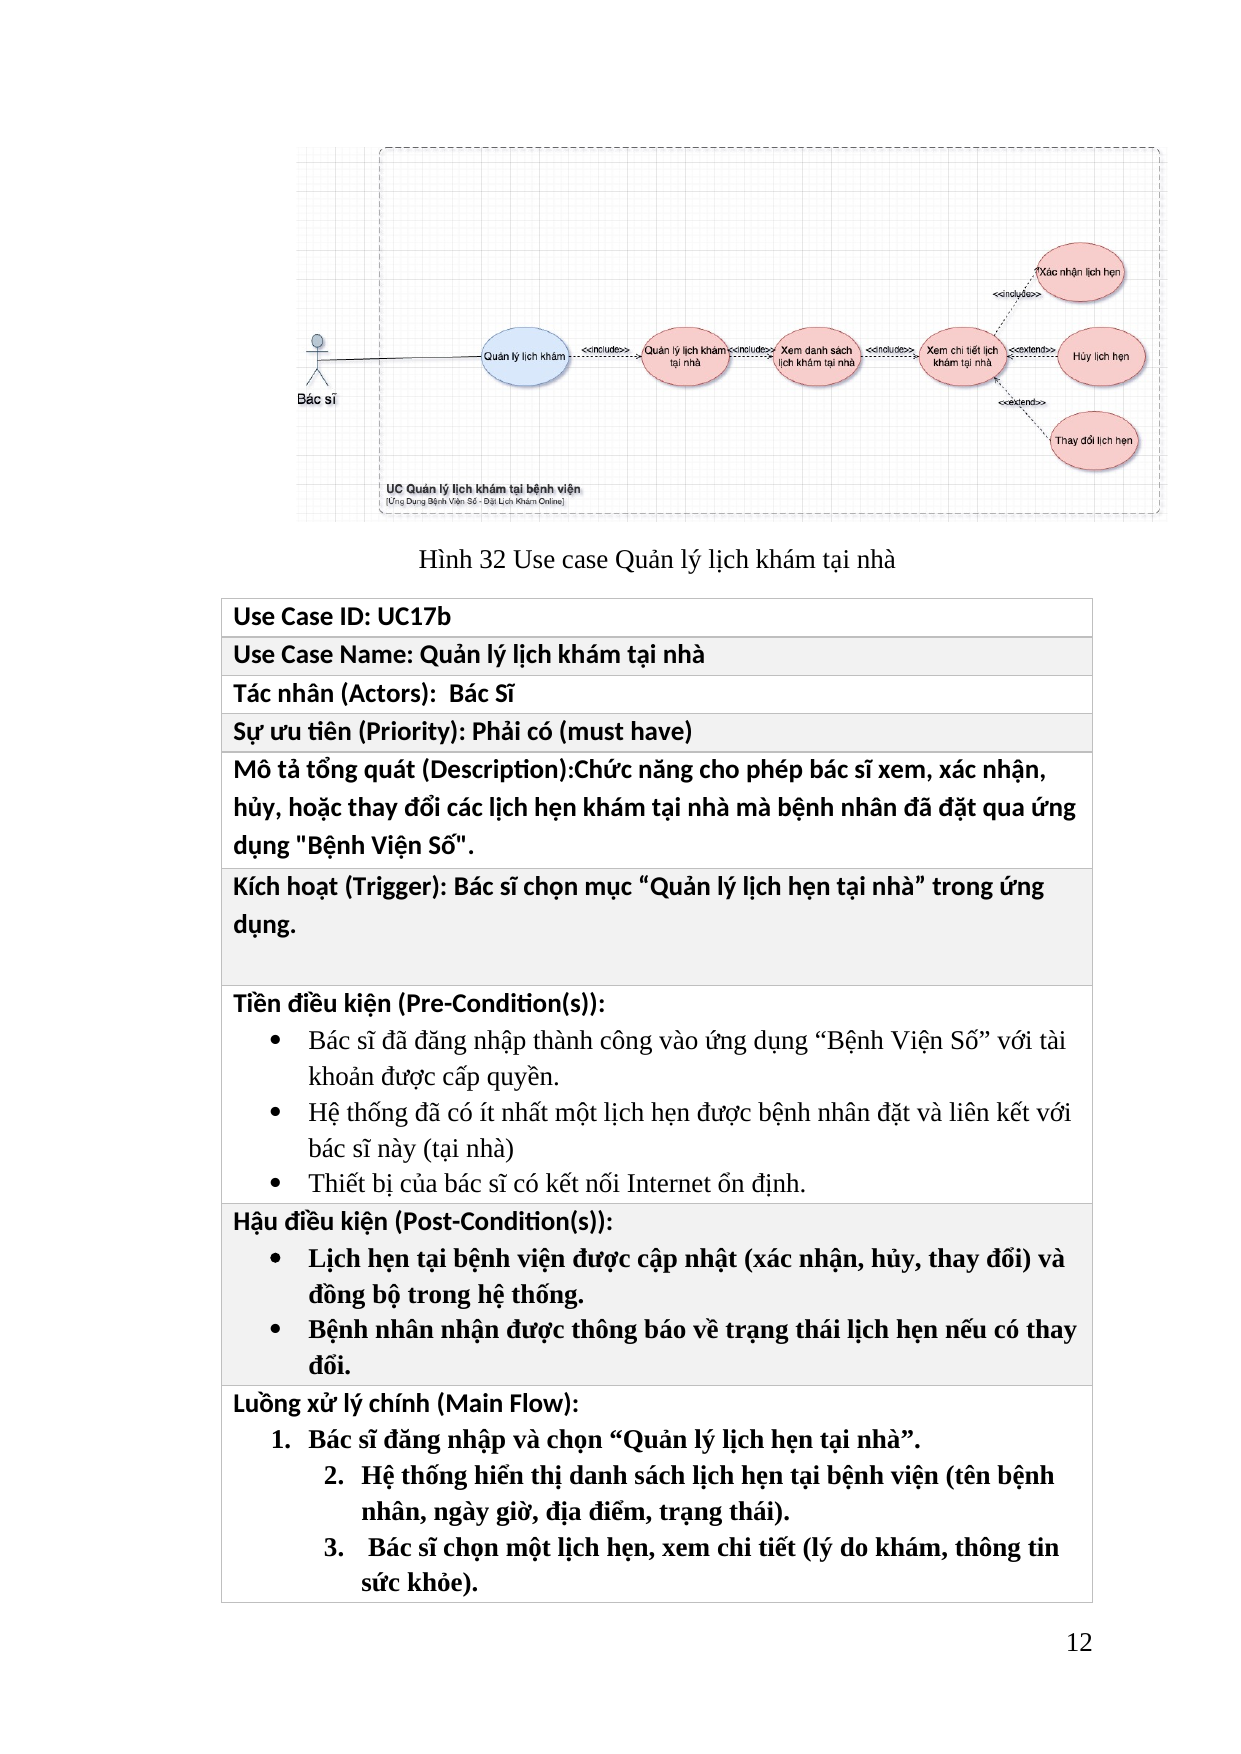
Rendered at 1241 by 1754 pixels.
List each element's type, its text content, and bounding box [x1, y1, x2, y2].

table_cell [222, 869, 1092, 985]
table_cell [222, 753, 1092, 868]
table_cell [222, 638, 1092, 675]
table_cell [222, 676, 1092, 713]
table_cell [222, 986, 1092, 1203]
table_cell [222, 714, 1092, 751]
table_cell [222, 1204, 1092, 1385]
picture [296, 147, 1168, 522]
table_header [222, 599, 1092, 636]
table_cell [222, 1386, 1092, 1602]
